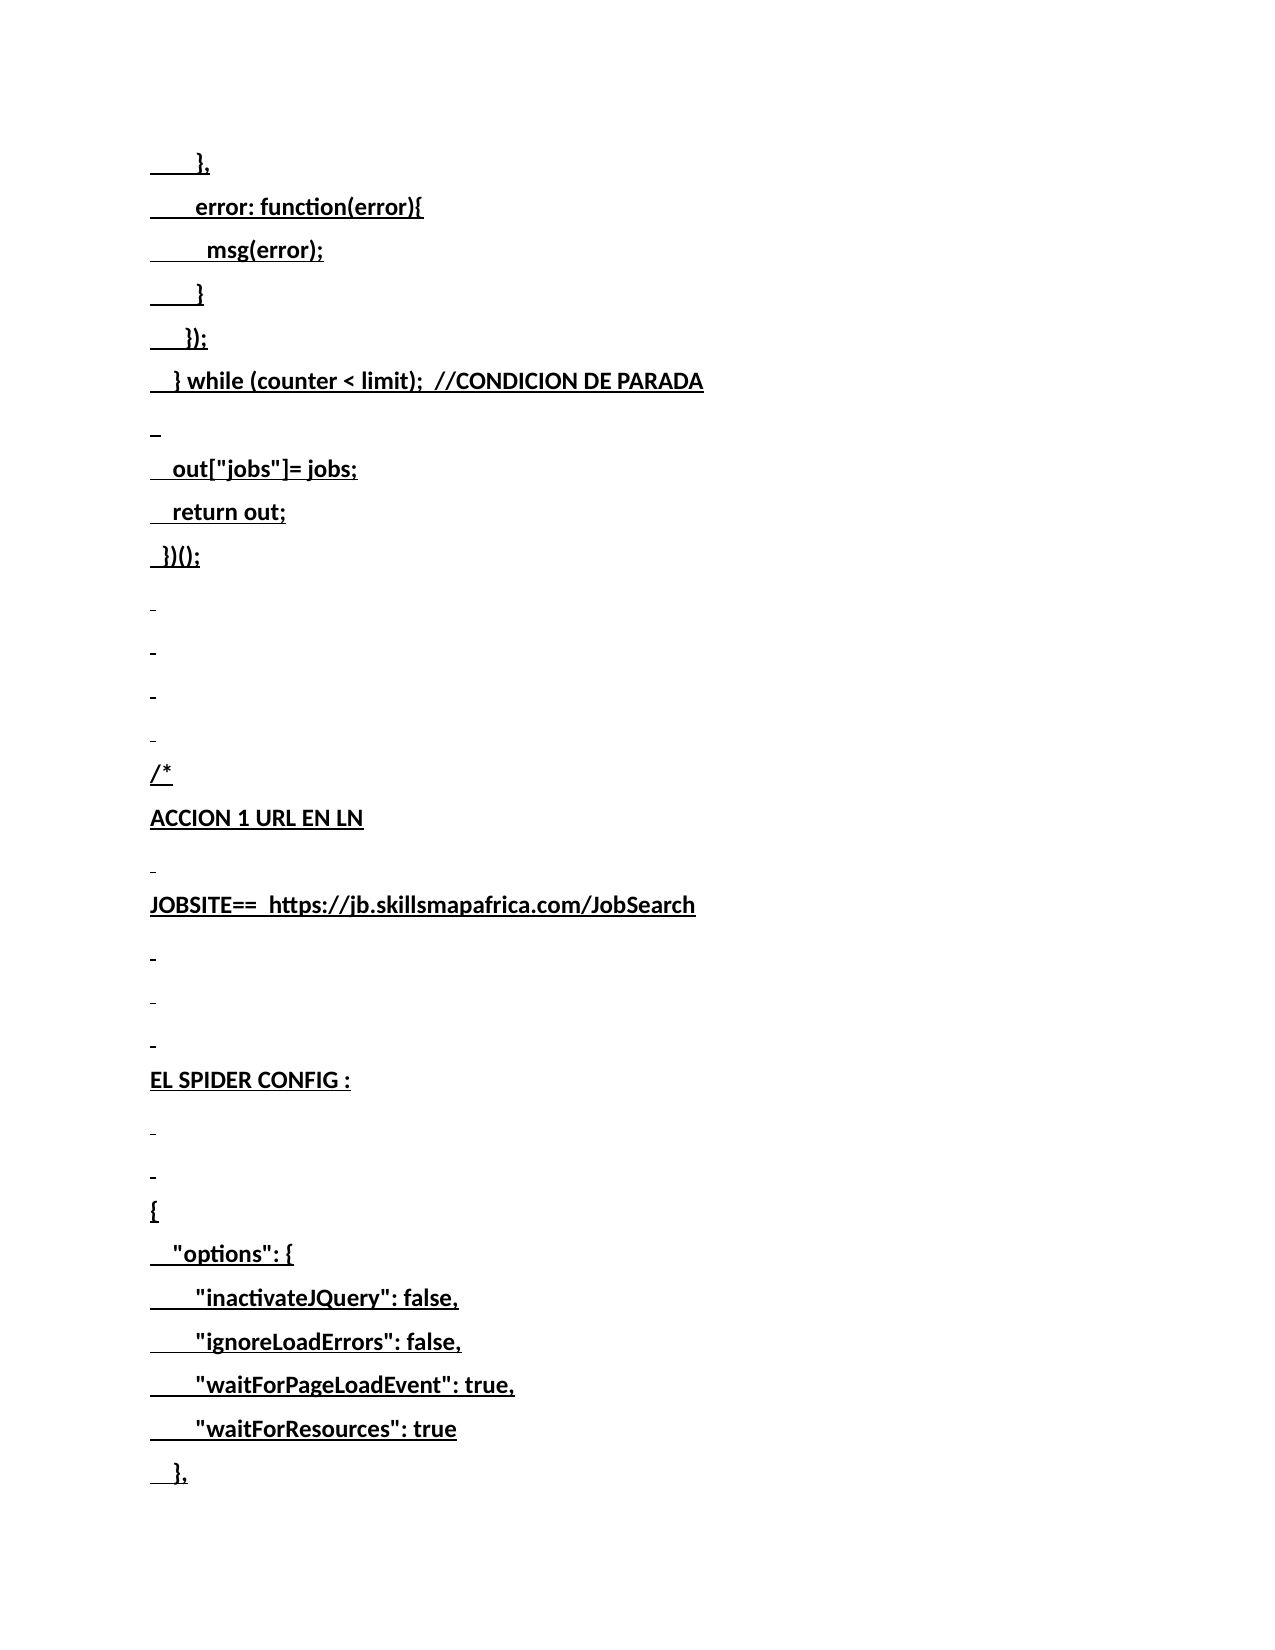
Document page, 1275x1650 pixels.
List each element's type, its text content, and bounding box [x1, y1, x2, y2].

text /* [150, 761, 1125, 788]
text }, [150, 1459, 1125, 1486]
text } [150, 281, 1125, 308]
text EL SPIDER CONFIG : [150, 1067, 1125, 1093]
text { [150, 1197, 1125, 1224]
text return out; [150, 499, 1125, 526]
text ACCION 1 URL EN LN [150, 805, 1125, 832]
text } while (counter < limit); //CONDICION DE PARADA [150, 368, 1125, 395]
text }); [150, 324, 1125, 352]
text "waitForResources": true [150, 1416, 1125, 1443]
text "options": { [150, 1241, 1125, 1268]
text JOBSITE== https://jb.skillsmapafrica.com/JobSearch [150, 892, 1125, 919]
text error: function(error){ [150, 194, 1125, 221]
text "waitForPageLoadEvent": true, [150, 1372, 1125, 1399]
text }, [150, 150, 1125, 177]
text "inactivateJQuery": false, [150, 1285, 1125, 1312]
text "ignoreLoadErrors": false, [150, 1328, 1125, 1355]
text msg(error); [150, 237, 1125, 264]
text })(); [150, 543, 1125, 570]
text out["jobs"]= jobs; [150, 456, 1125, 482]
